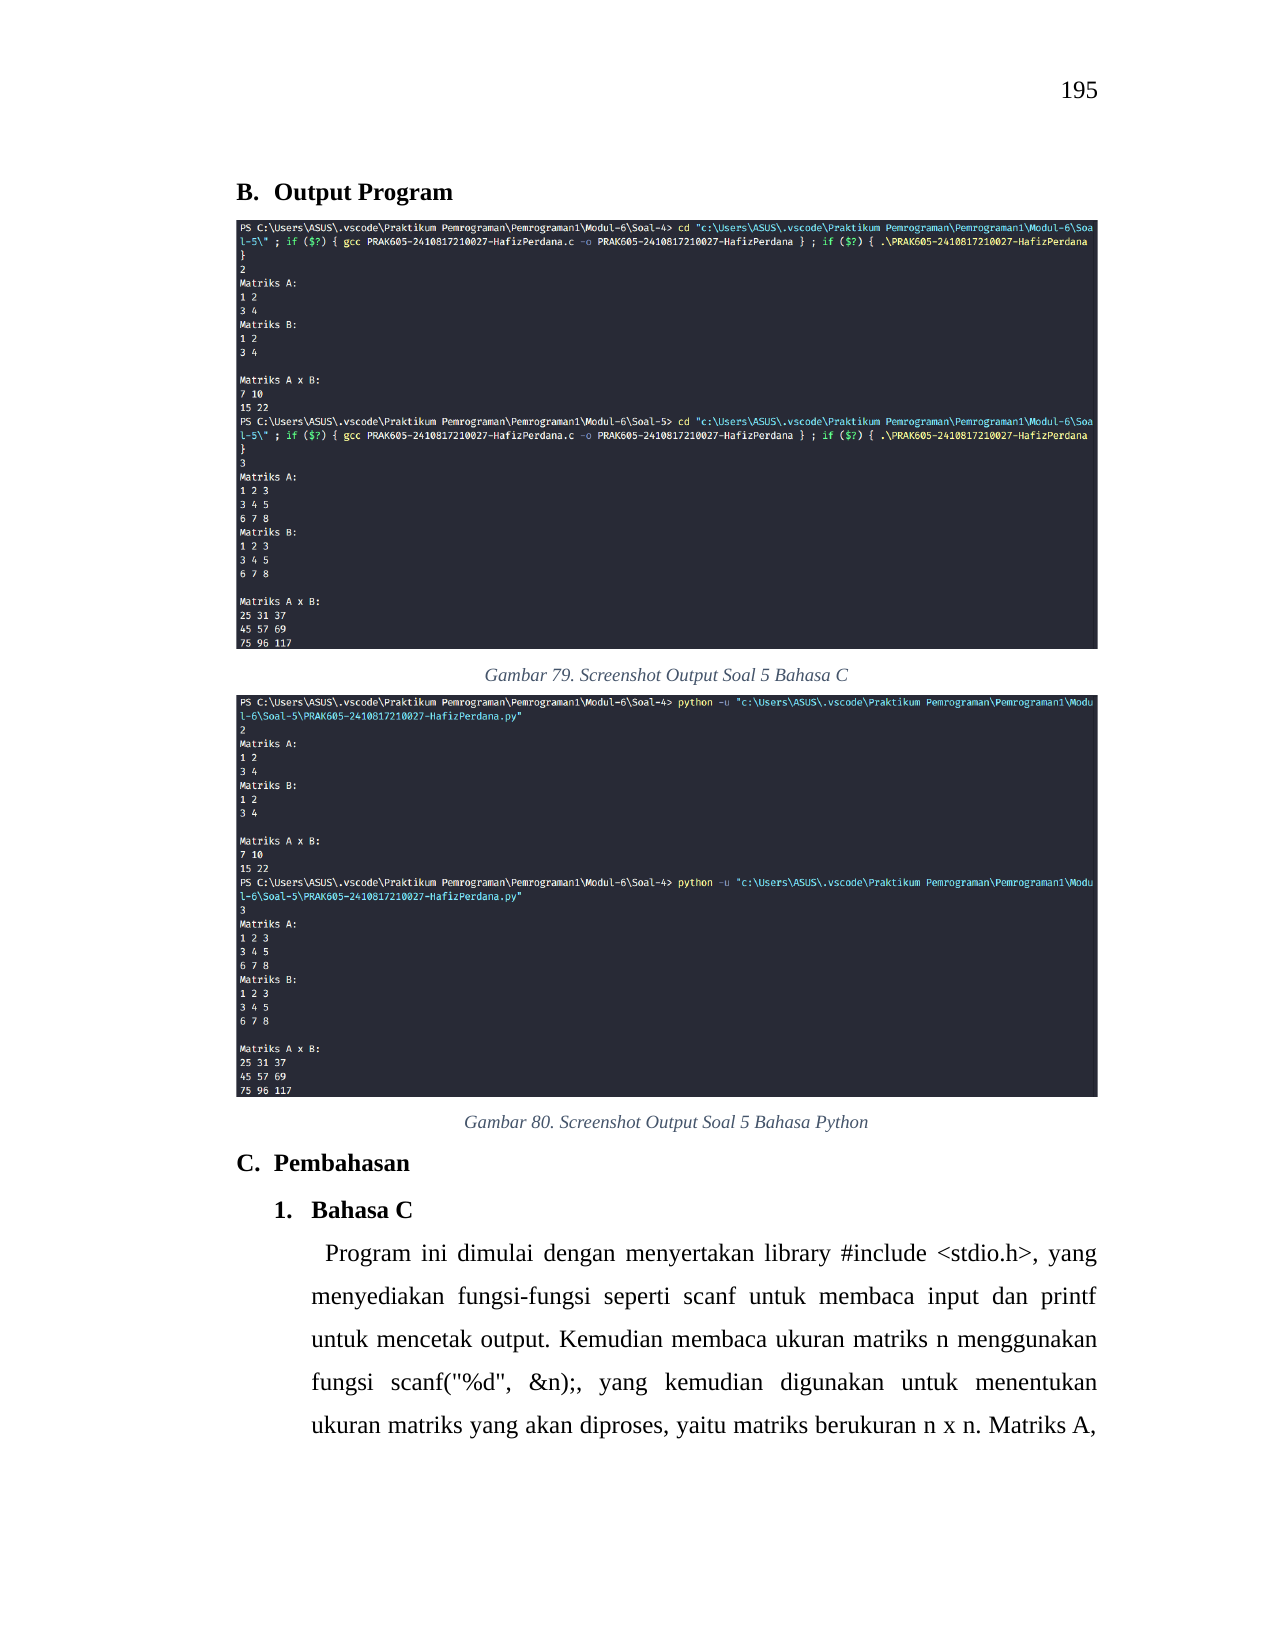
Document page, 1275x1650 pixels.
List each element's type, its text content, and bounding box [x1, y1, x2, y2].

subtitle Bahasa C [274, 1195, 1098, 1224]
picture [236, 695, 1098, 1097]
subtitle Output Program [236, 177, 1098, 206]
picture [236, 220, 1098, 649]
subtitle Pembahasan [236, 1148, 1098, 1176]
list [311, 1238, 1098, 1439]
